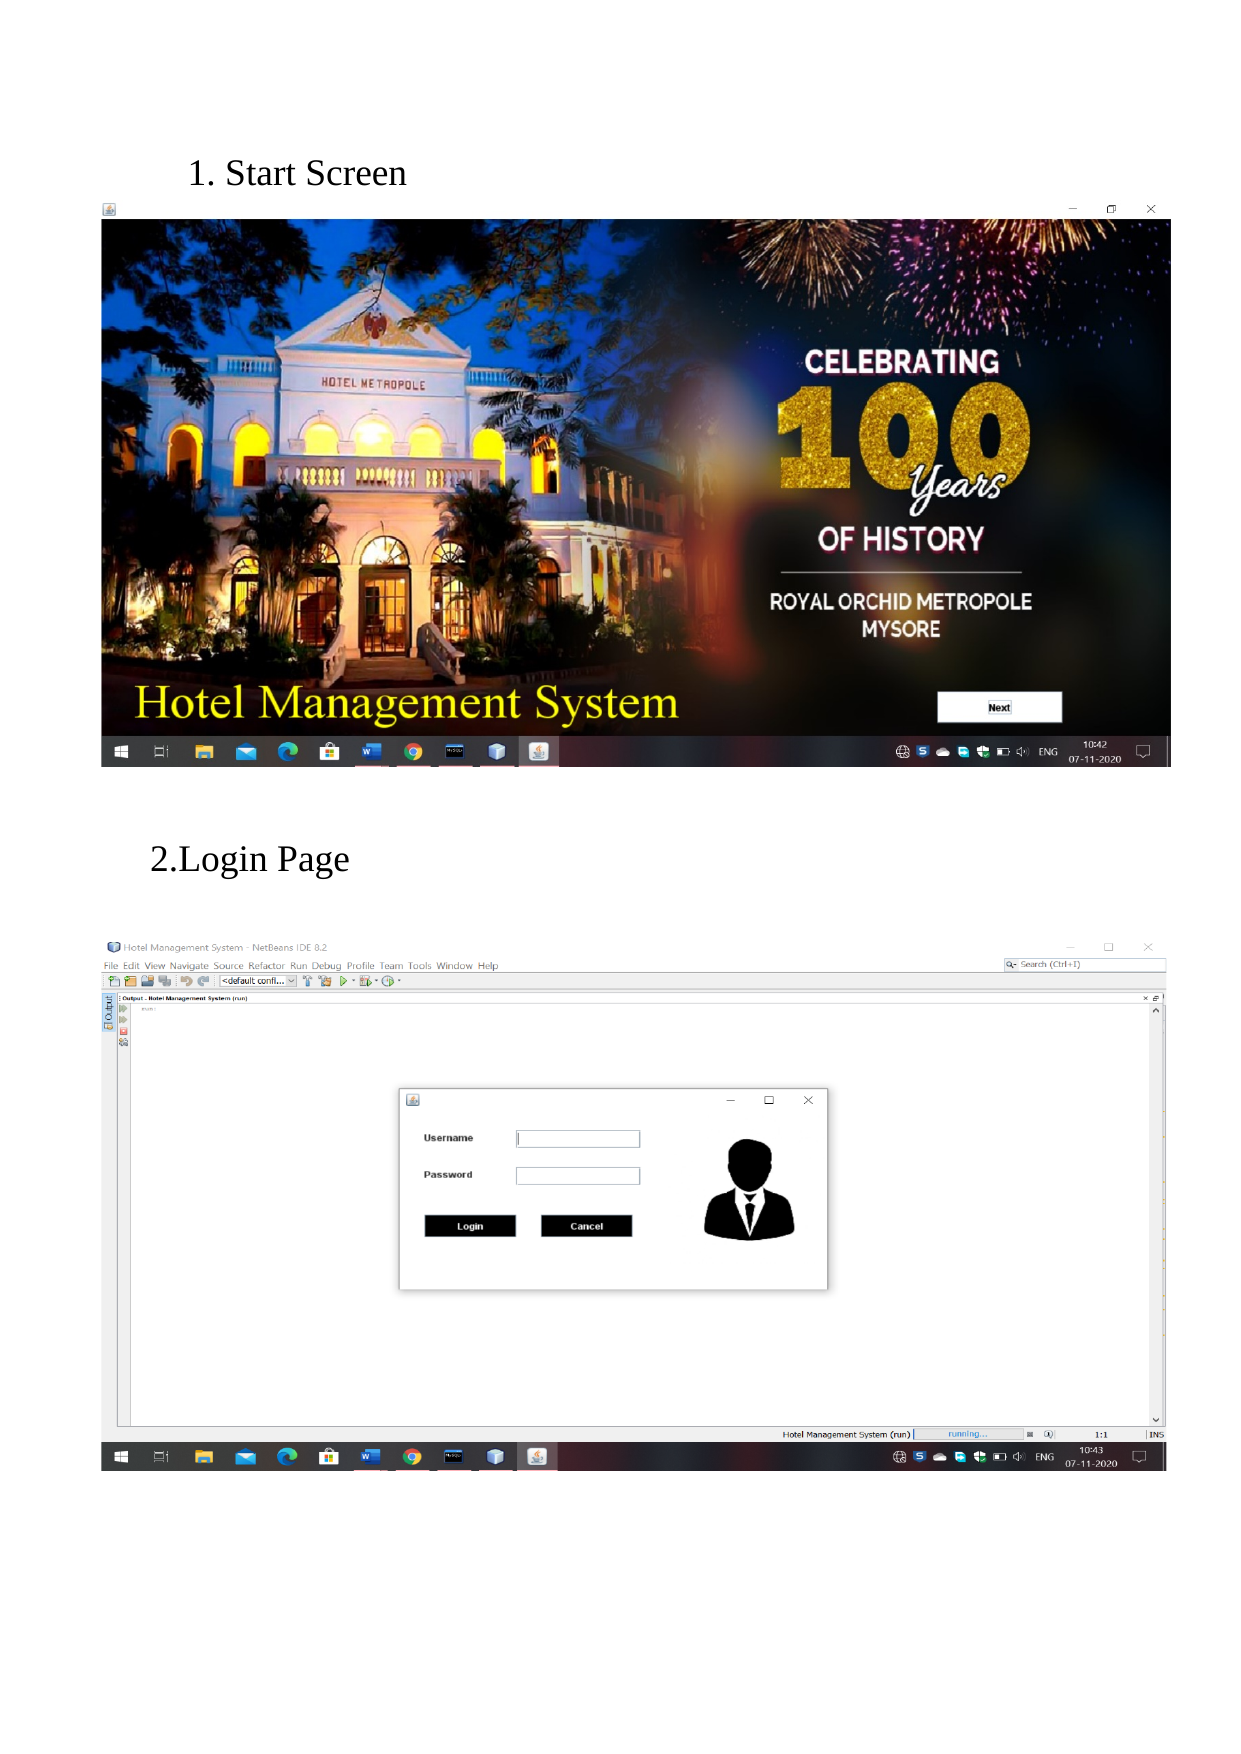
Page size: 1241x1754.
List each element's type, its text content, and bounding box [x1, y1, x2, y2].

picture [101, 942, 1167, 1471]
picture [101, 200, 1171, 767]
list Start Screen [187, 150, 1090, 193]
text 2.Login Page [150, 837, 1090, 880]
